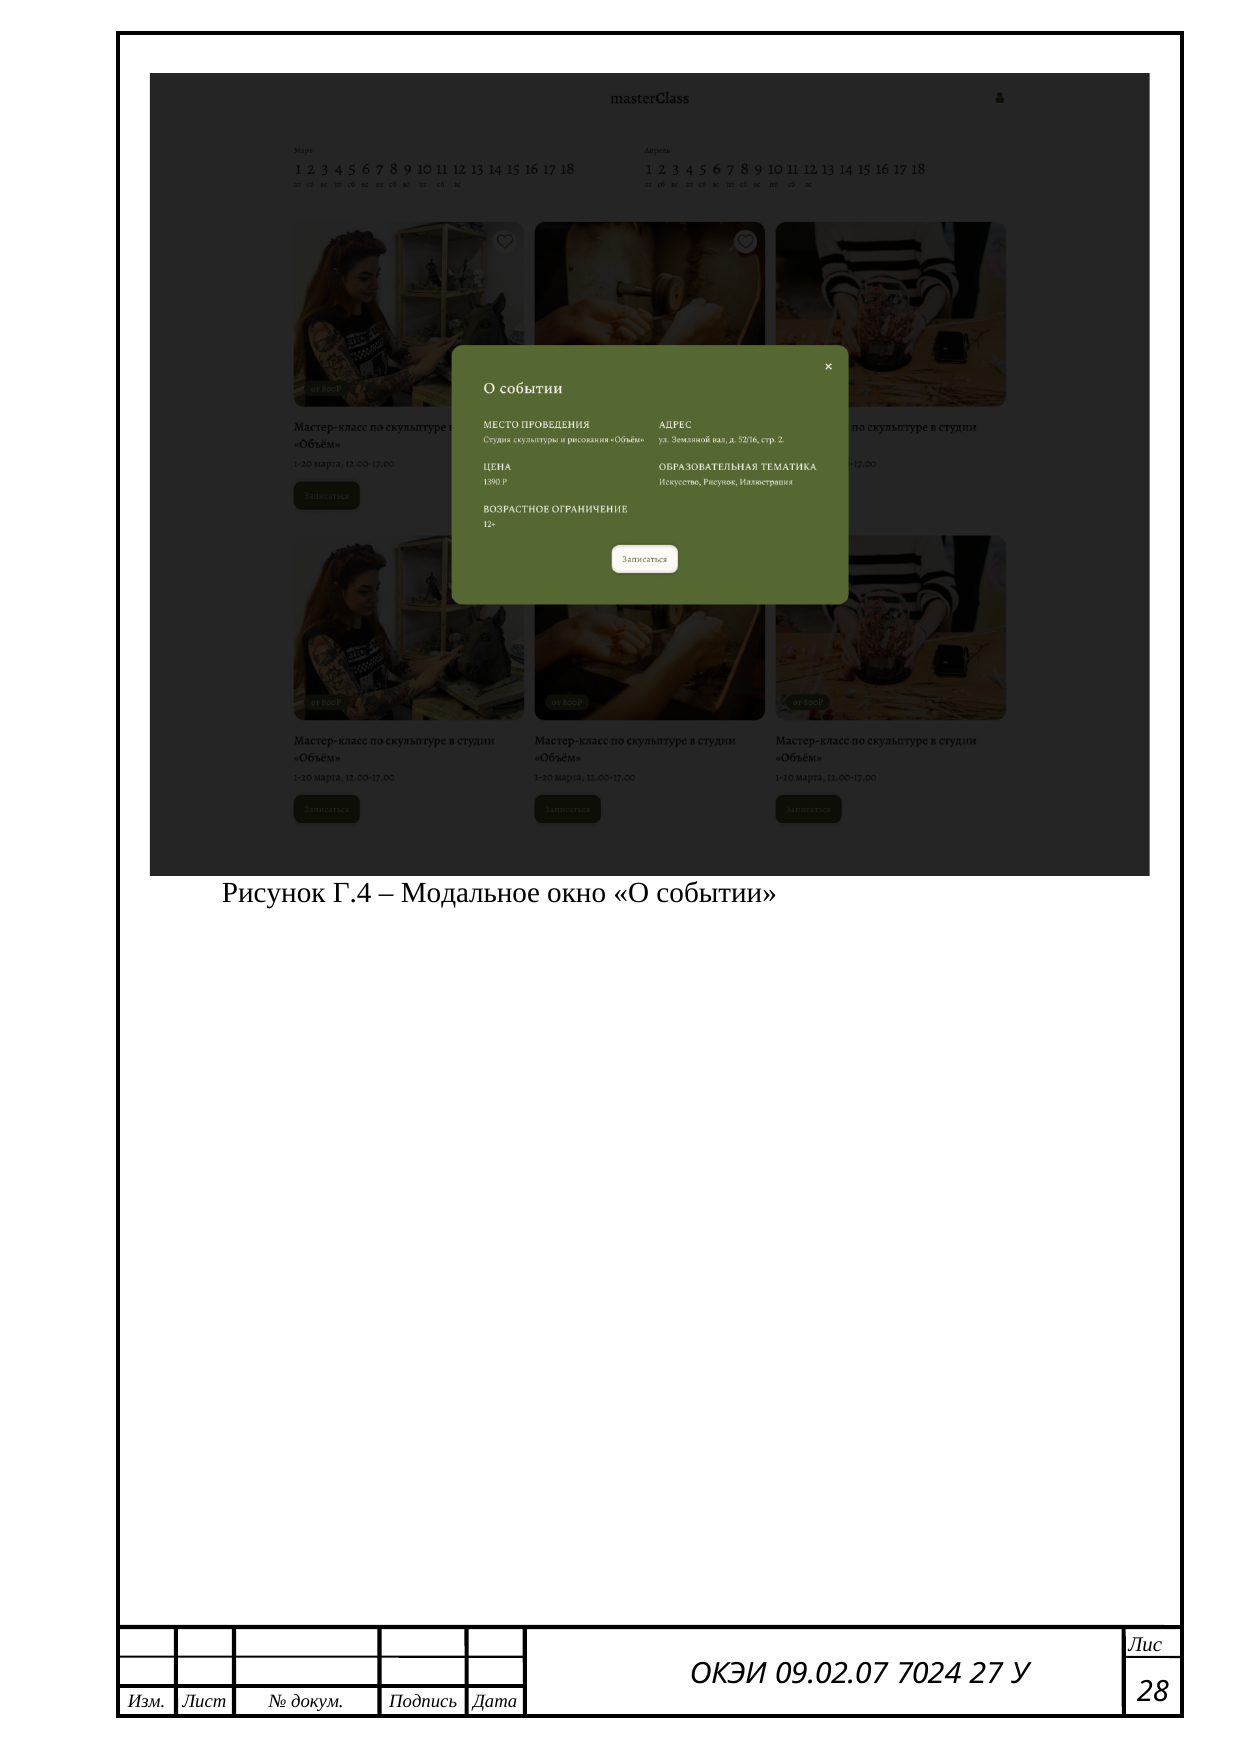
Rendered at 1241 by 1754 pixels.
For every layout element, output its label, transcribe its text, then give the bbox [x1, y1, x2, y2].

picture [149, 73, 1150, 876]
text Рисунок Г.4 – Модальное окно «О событии» [148, 875, 1152, 909]
